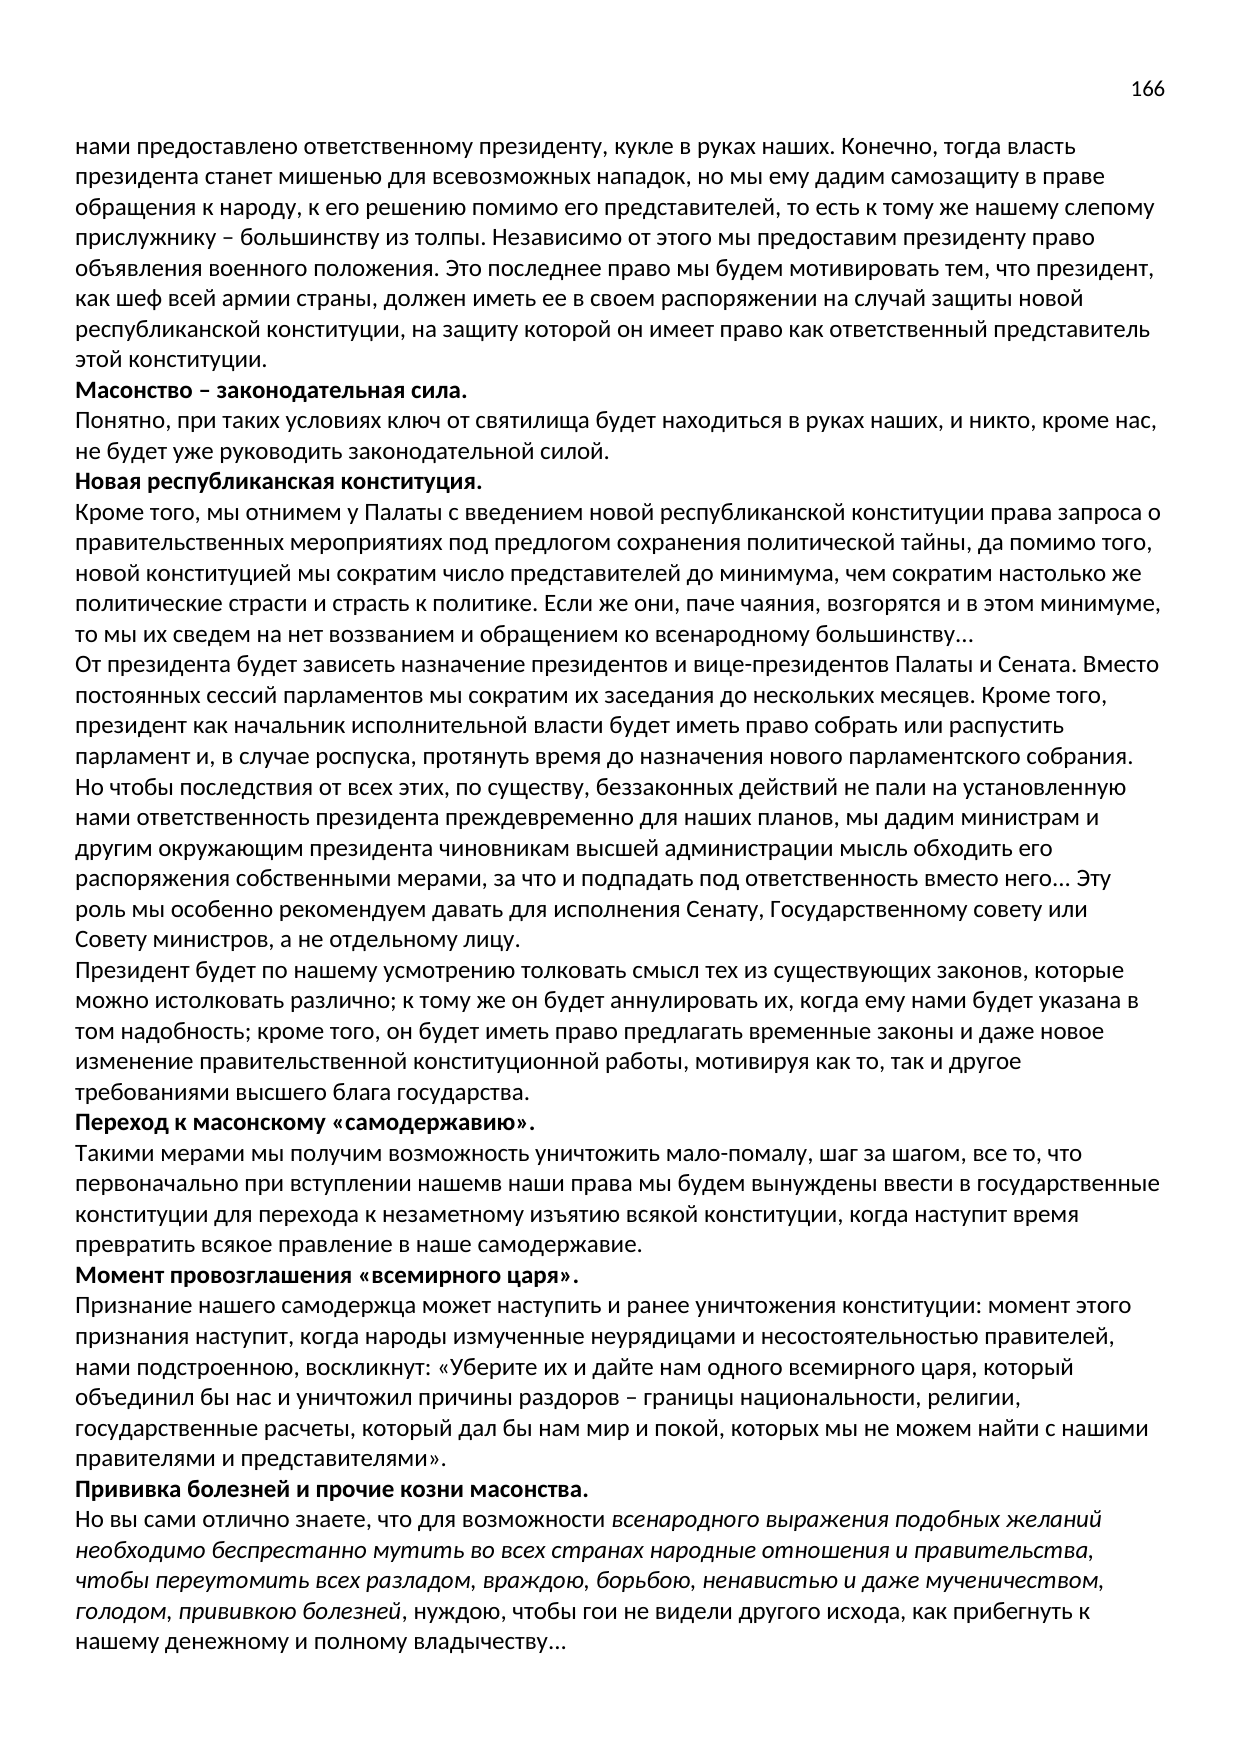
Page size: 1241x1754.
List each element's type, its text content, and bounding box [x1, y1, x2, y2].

text Президент будет по нашему усмотрению толковать смысл тех из существующих законов, которые можно истолковать различно; к тому же он будет аннулировать их, когда ему нами будет указана в том надобность; кроме того, он будет иметь право предлагать временные законы и даже новое изменение правительственной конституционной работы, мотивируя как то, так и другое требованиями высшего блага государства. [75, 954, 1165, 1106]
text нами ответственность президента преждевременно для наших планов, мы дадим министрам и другим окружающим президента чиновникам высшей администрации мысль обходить его распоряжения собственными мерами, за что и подпадать под ответственность вместо него... Эту роль мы особенно рекомендуем давать для исполнения Сенату, Государственному совету или [75, 801, 1165, 923]
text Кроме того, мы отнимем у Палаты с введением новой республиканской конституции права запроса о правительственных мероприятиях под предлогом сохранения политической тайны, да помимо того, новой конституцией мы сократим число представителей до минимума, чем сократим настолько же политические страсти и страсть к политике. Если же они, паче чаяния, возгорятся и в этом минимуме, то мы их сведем на нет воззванием и обращением ко всенародному большинству... [75, 496, 1165, 649]
text Момент провозглашения «всемирного царя». [75, 1259, 1165, 1289]
text Новая республиканская конституция. [75, 466, 1165, 496]
text Понятно, при таких условиях ключ от святилища будет находиться в руках наших, и никто, кроме нас, не будет уже руководить законодательной силой. [75, 404, 1165, 466]
text Прививка болезней и прочие козни масонства. [75, 1473, 1165, 1503]
text Переход к масонскому «самодержавию». [75, 1106, 1165, 1137]
text конституции для перехода к незаметному изъятию всякой конституции, когда наступит время превратить всякое правление в наше самодержавие. [75, 1198, 1165, 1259]
text нами подстроенною, воскликнут: «Уберите их и дайте нам одного всемирного царя, который объединил бы нас и уничтожил причины раздоров – границы национальности, религии, государственные расчеты, который дал бы нам мир и покой, которых мы не можем найти с нашими правителями и представителями». [75, 1351, 1165, 1473]
text Но вы сами отлично знаете, что для возможности всенародного выражения подобных желаний необходимо беспрестанно мутить во всех странах народные отношения и правительства, чтобы переутомить всех разладом, враждою, борьбою, ненавистью и даже мученичеством, голодом, прививкою болезней, нуждою, чтобы гои не видели другого исхода, как прибегнуть к нашему денежному и полному владычеству... [75, 1503, 1165, 1656]
text Масонство – законодательная сила. [75, 374, 1165, 404]
text От президента будет зависеть назначение президентов и вице-президентов Палаты и Сената. Вместо постоянных сессий парламентов мы сократим их заседания до нескольких месяцев. Кроме того, президент как начальник исполнительной власти будет иметь право собрать или распустить парламент и, в случае роспуска, протянуть время до назначения нового парламентского собрания. Но чтобы последствия от всех этих, по существу, беззаконных действий не пали на установленную [75, 649, 1165, 801]
text Такими мерами мы получим возможность уничтожить мало-помалу, шаг за шагом, все то, что первоначально при вступлении нашемв наши права мы будем вынуждены ввести в государственные [75, 1137, 1165, 1198]
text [75, 130, 1165, 374]
text Совету министров, а не отдельному лицу. [75, 923, 1165, 954]
text Признание нашего самодержца может наступить и ранее уничтожения конституции: момент этого признания наступит, когда народы измученные неурядицами и несостоятельностью правителей, [75, 1289, 1165, 1351]
